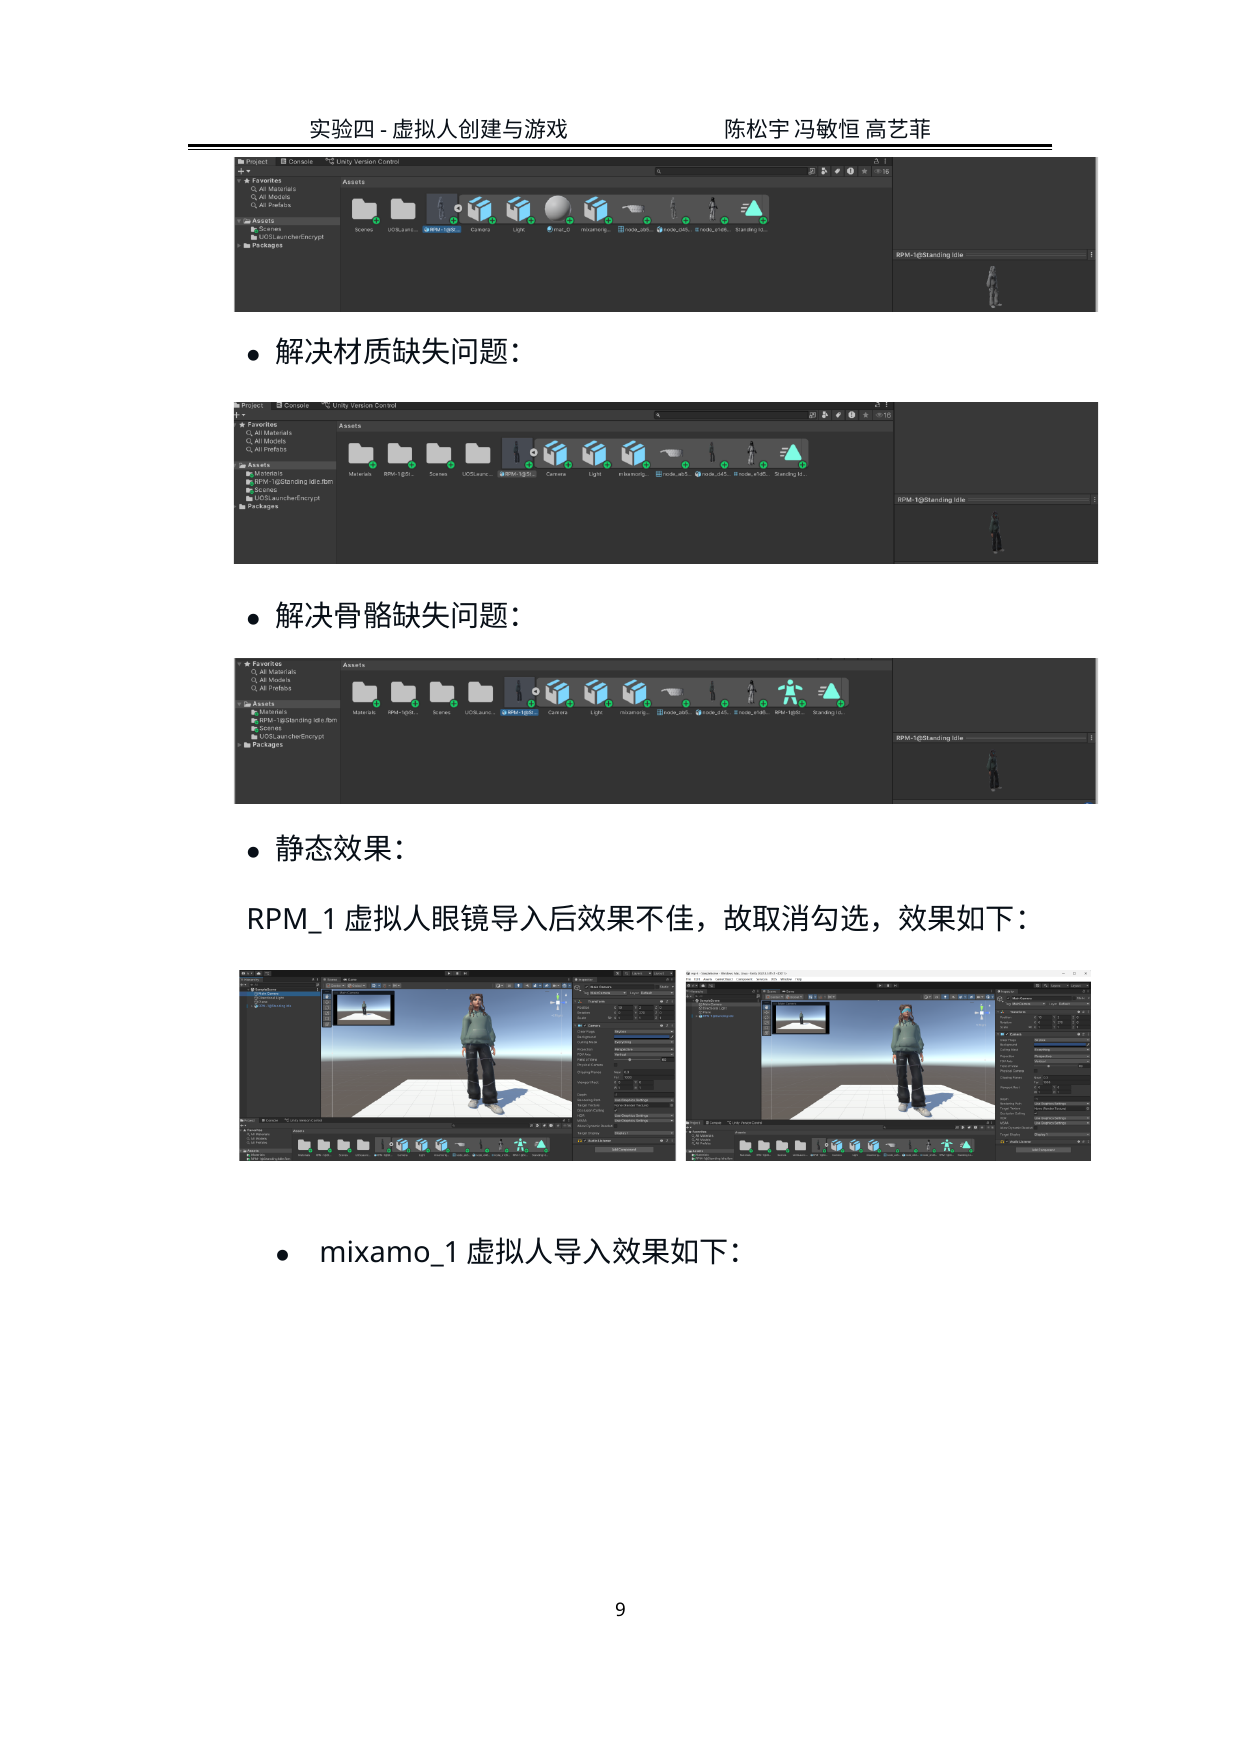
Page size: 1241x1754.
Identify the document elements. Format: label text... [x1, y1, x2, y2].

list 解决骨骼缺失问题： [188, 583, 1052, 645]
picture [239, 970, 677, 1161]
text RPM_1虚拟人眼镜导入后效果不佳，故取消勾选，效果如下： [188, 886, 1052, 948]
table_header [188, 957, 634, 1180]
table_header [634, 957, 1052, 1180]
list mixamo_1虚拟人导入效果如下： [275, 1219, 1052, 1281]
picture [233, 658, 1099, 804]
picture [233, 157, 1099, 312]
list 静态效果： [188, 815, 1052, 878]
list 解决材质缺失问题： [188, 319, 1052, 381]
picture [233, 402, 1099, 564]
picture [685, 970, 1091, 1161]
